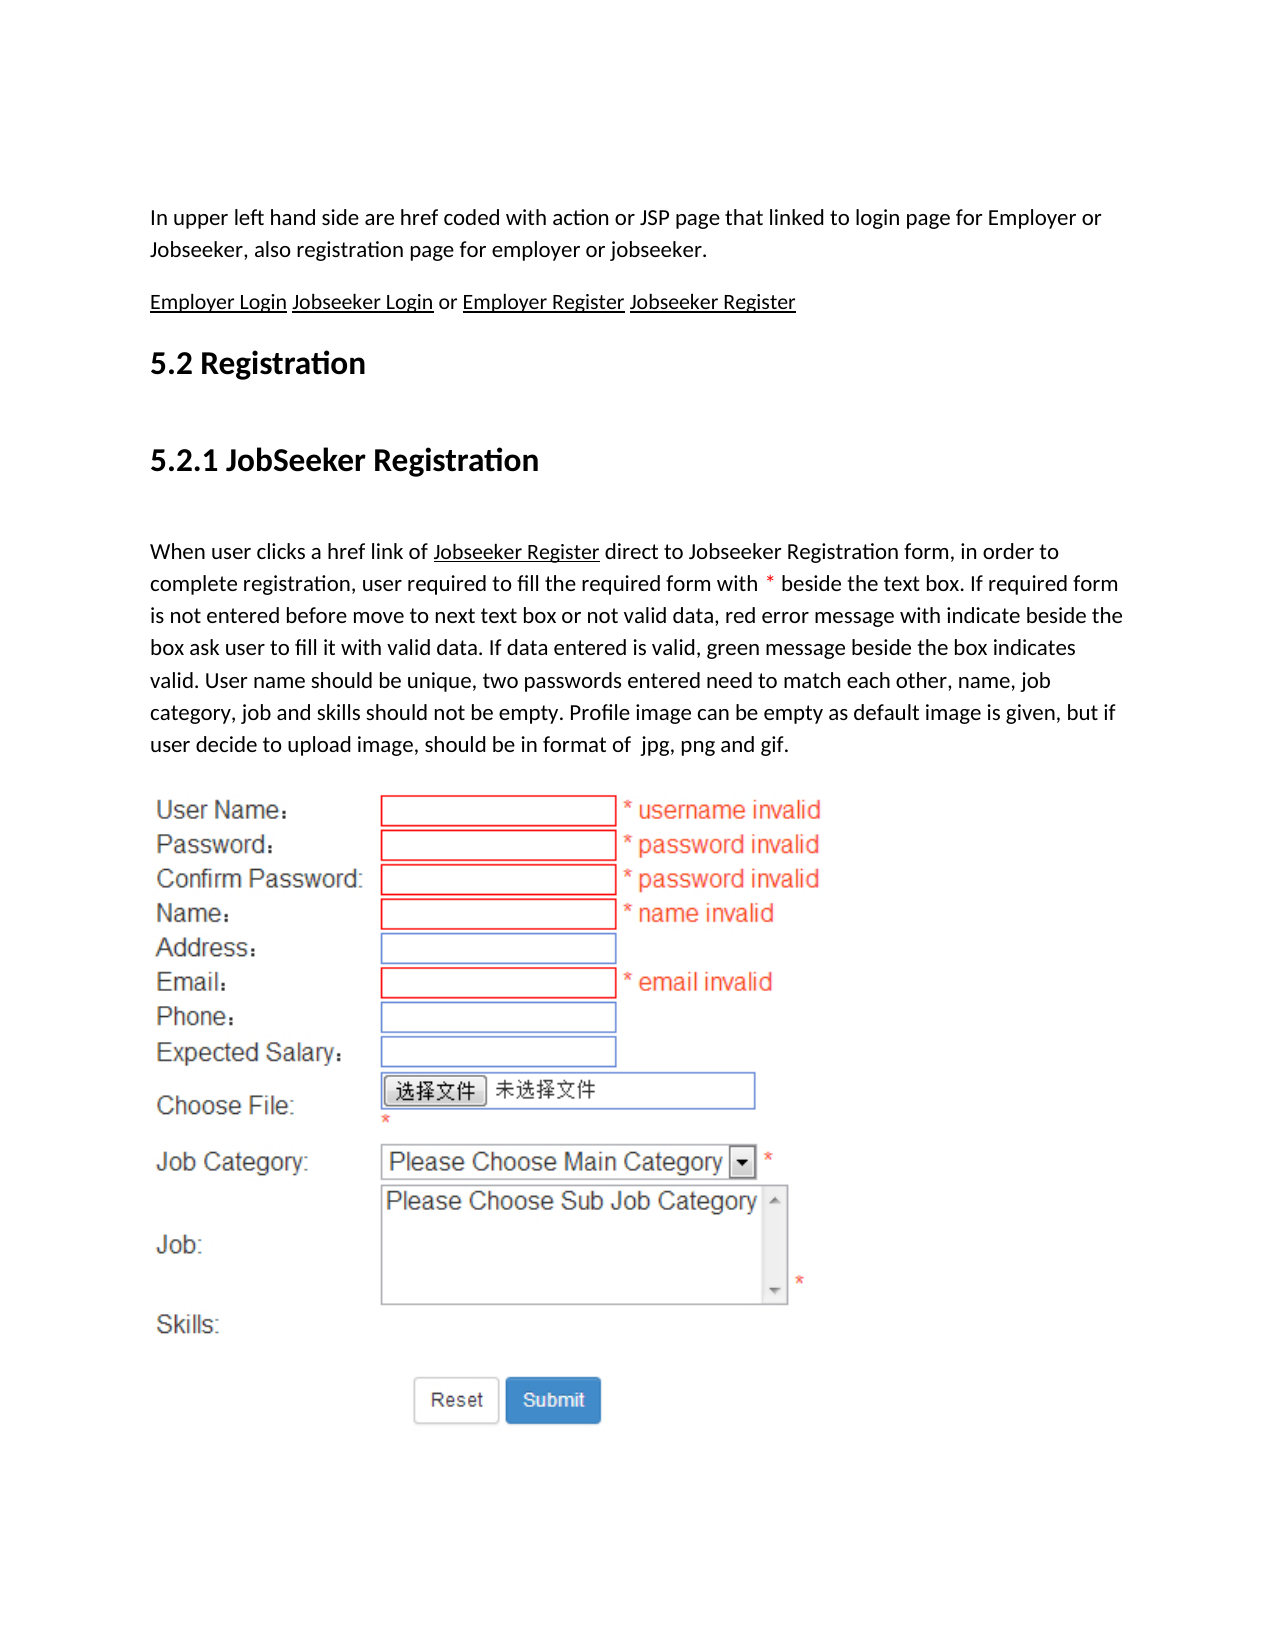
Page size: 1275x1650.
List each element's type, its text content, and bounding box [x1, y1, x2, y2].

text In upper left hand side are href coded with action or JSP page that linked to login page for Employer or Jobseeker, also registration page for employer or jobseeker. [150, 203, 1125, 263]
subtitle 5.2 Registration [150, 342, 1125, 383]
picture [150, 783, 862, 1432]
text When user clicks a href link of Jobseeker Register direct to Jobseeker Registration form, in order to complete registration, user required to fill the required form with * beside the text box. If required form is not entered before move to next text box or not valid data, red error message with indicate beside the box ask user to fill it with valid data. If data entered is valid, green message beside the box indicates valid. User name should be unique, two passwords entered need to match each other, name, job category, job and skills should not be empty. Profile image can be empty as default image is given, but if user decide to upload image, should be in format of jpg, png and gif. [150, 537, 1125, 758]
subtitle 5.2.1 JobSeeker Registration [150, 439, 1125, 480]
text Employer Login Jobseeker Login or Employer Register Jobseeker Register [150, 288, 1125, 315]
